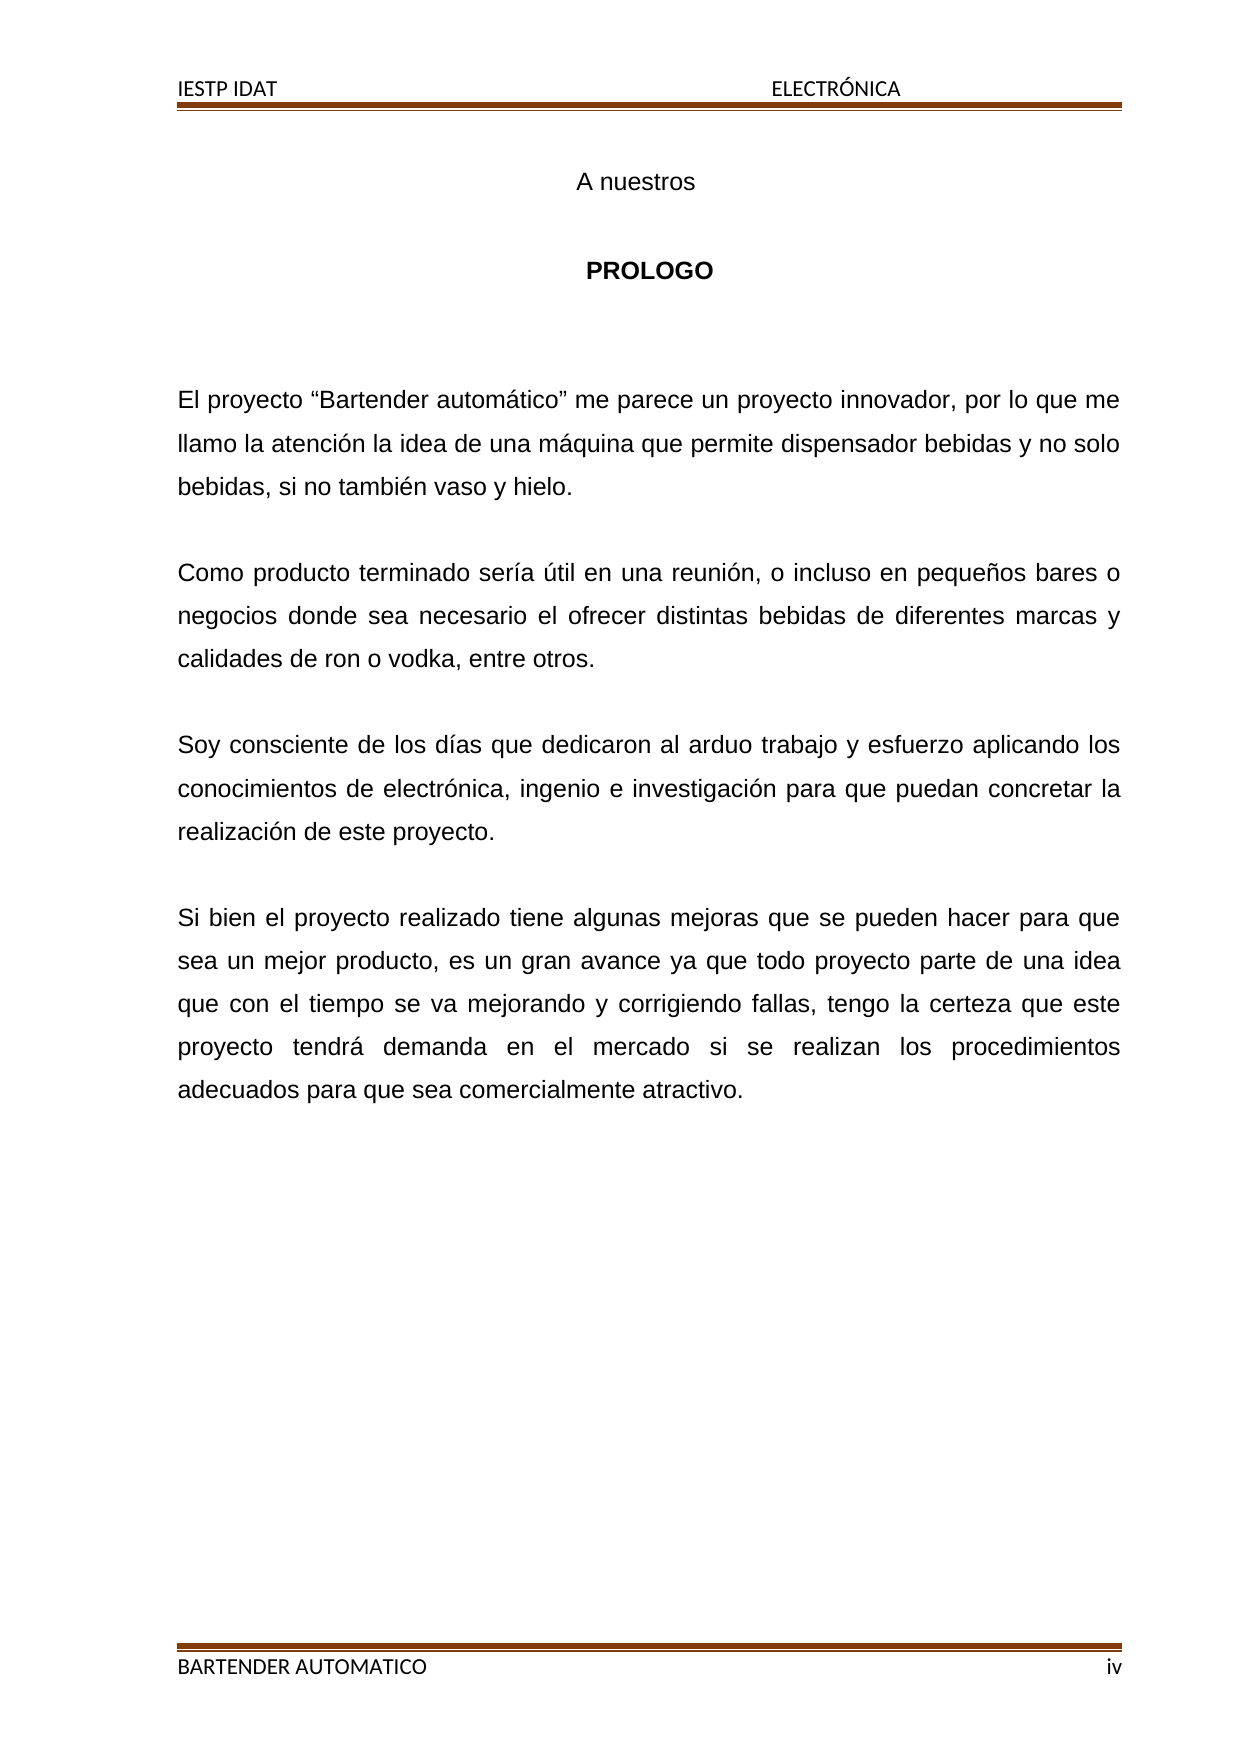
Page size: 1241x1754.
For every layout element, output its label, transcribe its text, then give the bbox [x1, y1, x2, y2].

text Como producto terminado sería útil en una reunión, o incluso en pequeños bares o negocios donde sea necesario el ofrecer distintas bebidas de diferentes marcas y calidades de ron o vodka, entre otros. [177, 558, 1122, 673]
text El proyecto “Bartender automático” me parece un proyecto innovador, por lo que me llamo la atención la idea de una máquina que permite dispensador bebidas y no solo bebidas, si no también vaso y hielo. [177, 386, 1122, 501]
text PROLOGO [177, 256, 1122, 285]
list A nuestros [576, 167, 1122, 196]
text Si bien el proyecto realizado tiene algunas mejoras que se pueden hacer para que sea un mejor producto, es un gran avance ya que todo proyecto parte de una idea que con el tiempo se va mejorando y corrigiendo fallas, tengo la certeza que este proyecto tendrá demanda en el mercado si se realizan los procedimientos adecuados para que sea comercialmente atractivo. [177, 903, 1122, 1104]
text Soy consciente de los días que dedicaron al arduo trabajo y esfuerzo aplicando los conocimientos de electrónica, ingenio e investigación para que puedan concretar la realización de este proyecto. [177, 731, 1122, 846]
